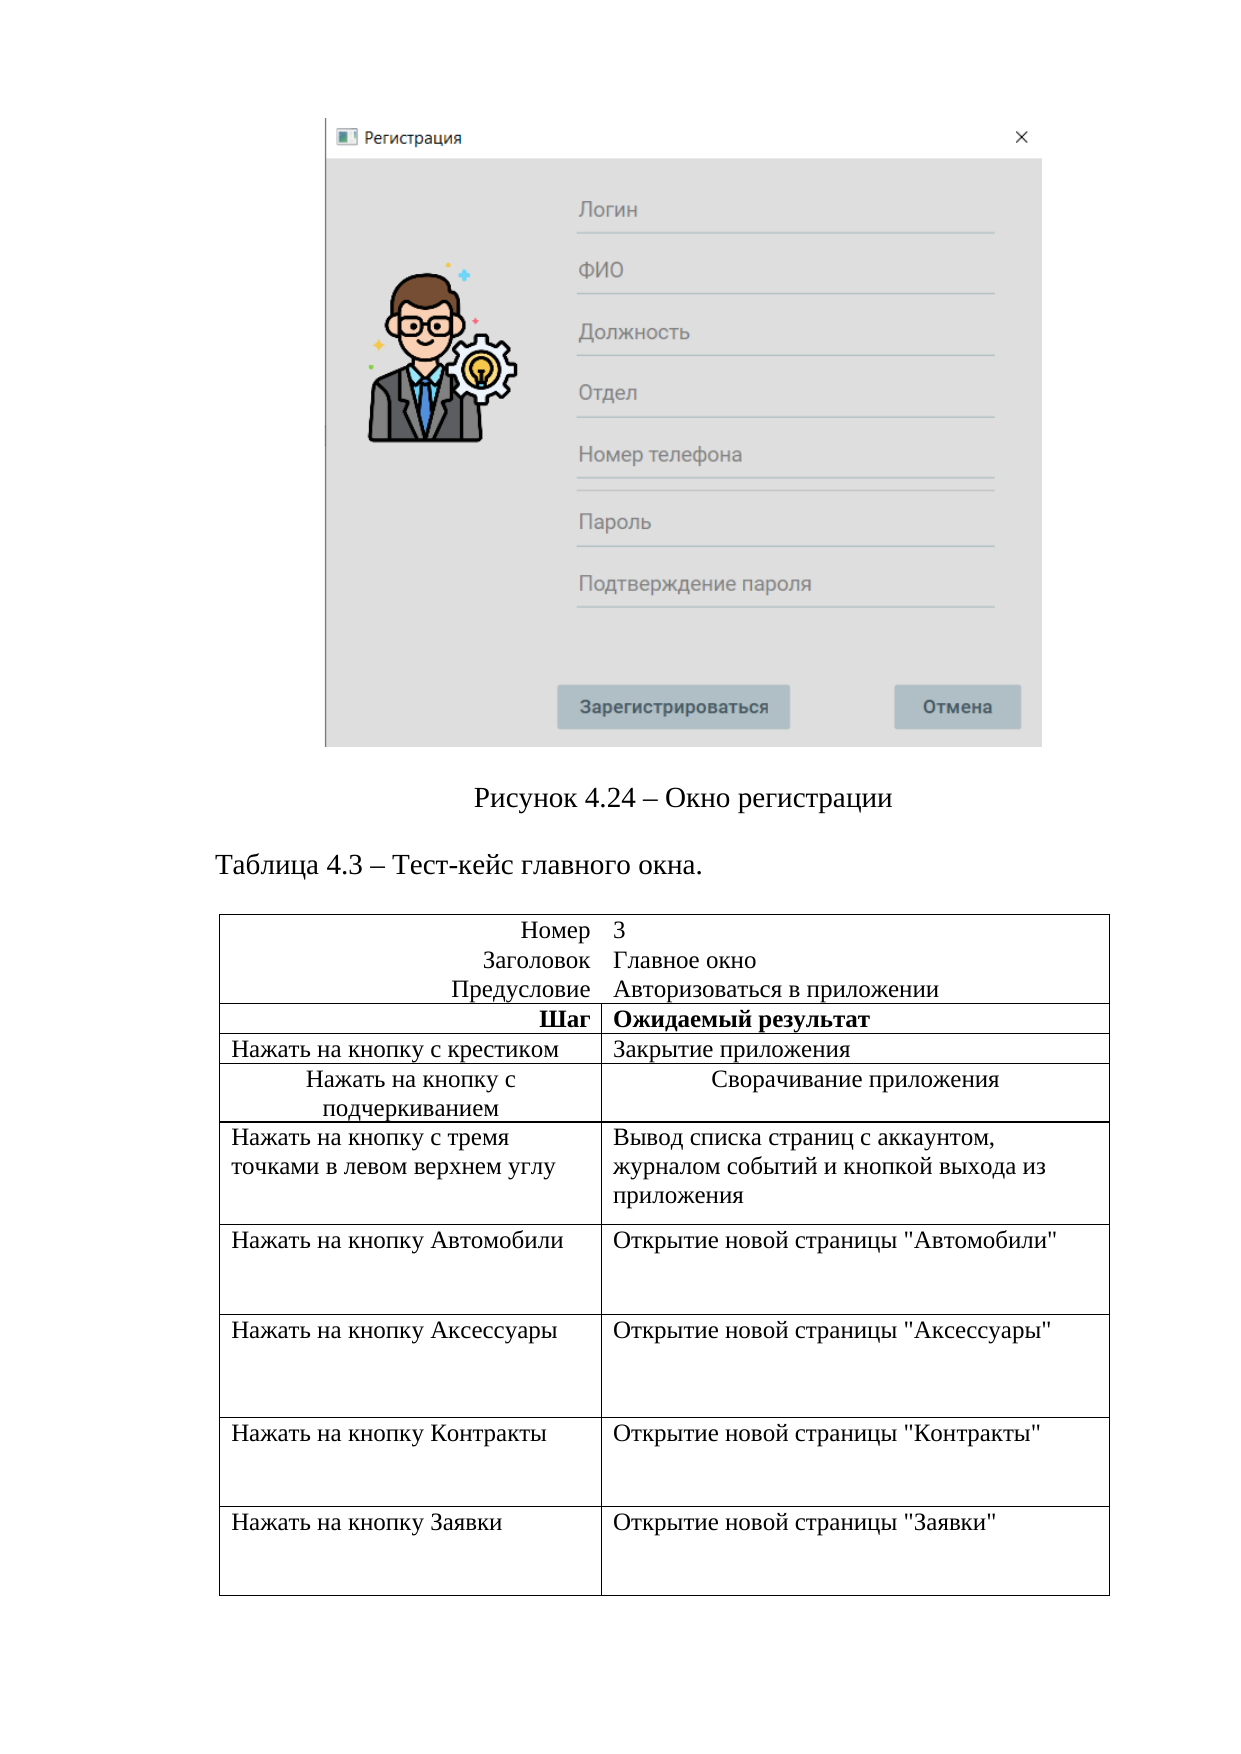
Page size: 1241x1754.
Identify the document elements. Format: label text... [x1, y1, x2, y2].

table_cell Нажать на кнопку Заявки [220, 1507, 601, 1595]
table_cell Нажать на кнопку Аксессуары [220, 1315, 601, 1417]
table_cell Открытие новой страницы "Аксессуары" [602, 1315, 1109, 1417]
table_cell Предусловие [220, 974, 602, 1003]
table_cell Сворачивание приложения [602, 1064, 1109, 1121]
table_cell Нажать на кнопку с подчеркиванием [220, 1064, 601, 1121]
text Рисунок 4.24 – Окно регистрации [177, 780, 1152, 814]
table_header Номер [220, 915, 602, 944]
table_cell Открытие новой страницы "Заявки" [602, 1507, 1109, 1595]
table_cell Закрытие приложения [602, 1034, 1109, 1063]
table_cell Заголовок [220, 944, 602, 974]
table_header 3 [602, 915, 1109, 944]
table_cell Нажать на кнопку с тремя точками в левом верхнем углу [220, 1123, 601, 1224]
table_cell Нажать на кнопку с крестиком [220, 1034, 601, 1063]
table_cell Авторизоваться в приложении [602, 974, 1109, 1003]
table_cell Шаг [220, 1004, 601, 1033]
table_cell Открытие новой страницы "Контракты" [602, 1418, 1109, 1506]
table_cell Нажать на кнопку Автомобили [220, 1225, 601, 1314]
picture [324, 118, 1042, 747]
table_cell Открытие новой страницы "Автомобили" [602, 1225, 1109, 1314]
text Таблица 4.3 – Тест-кейс главного окна. [177, 847, 1152, 881]
table_cell Ожидаемый результат [602, 1004, 1109, 1033]
table_cell Главное окно [602, 944, 1109, 974]
table_cell Вывод списка страниц с аккаунтом, журналом событий и кнопкой выхода из приложения [602, 1123, 1109, 1224]
table_cell Нажать на кнопку Контракты [220, 1418, 601, 1506]
